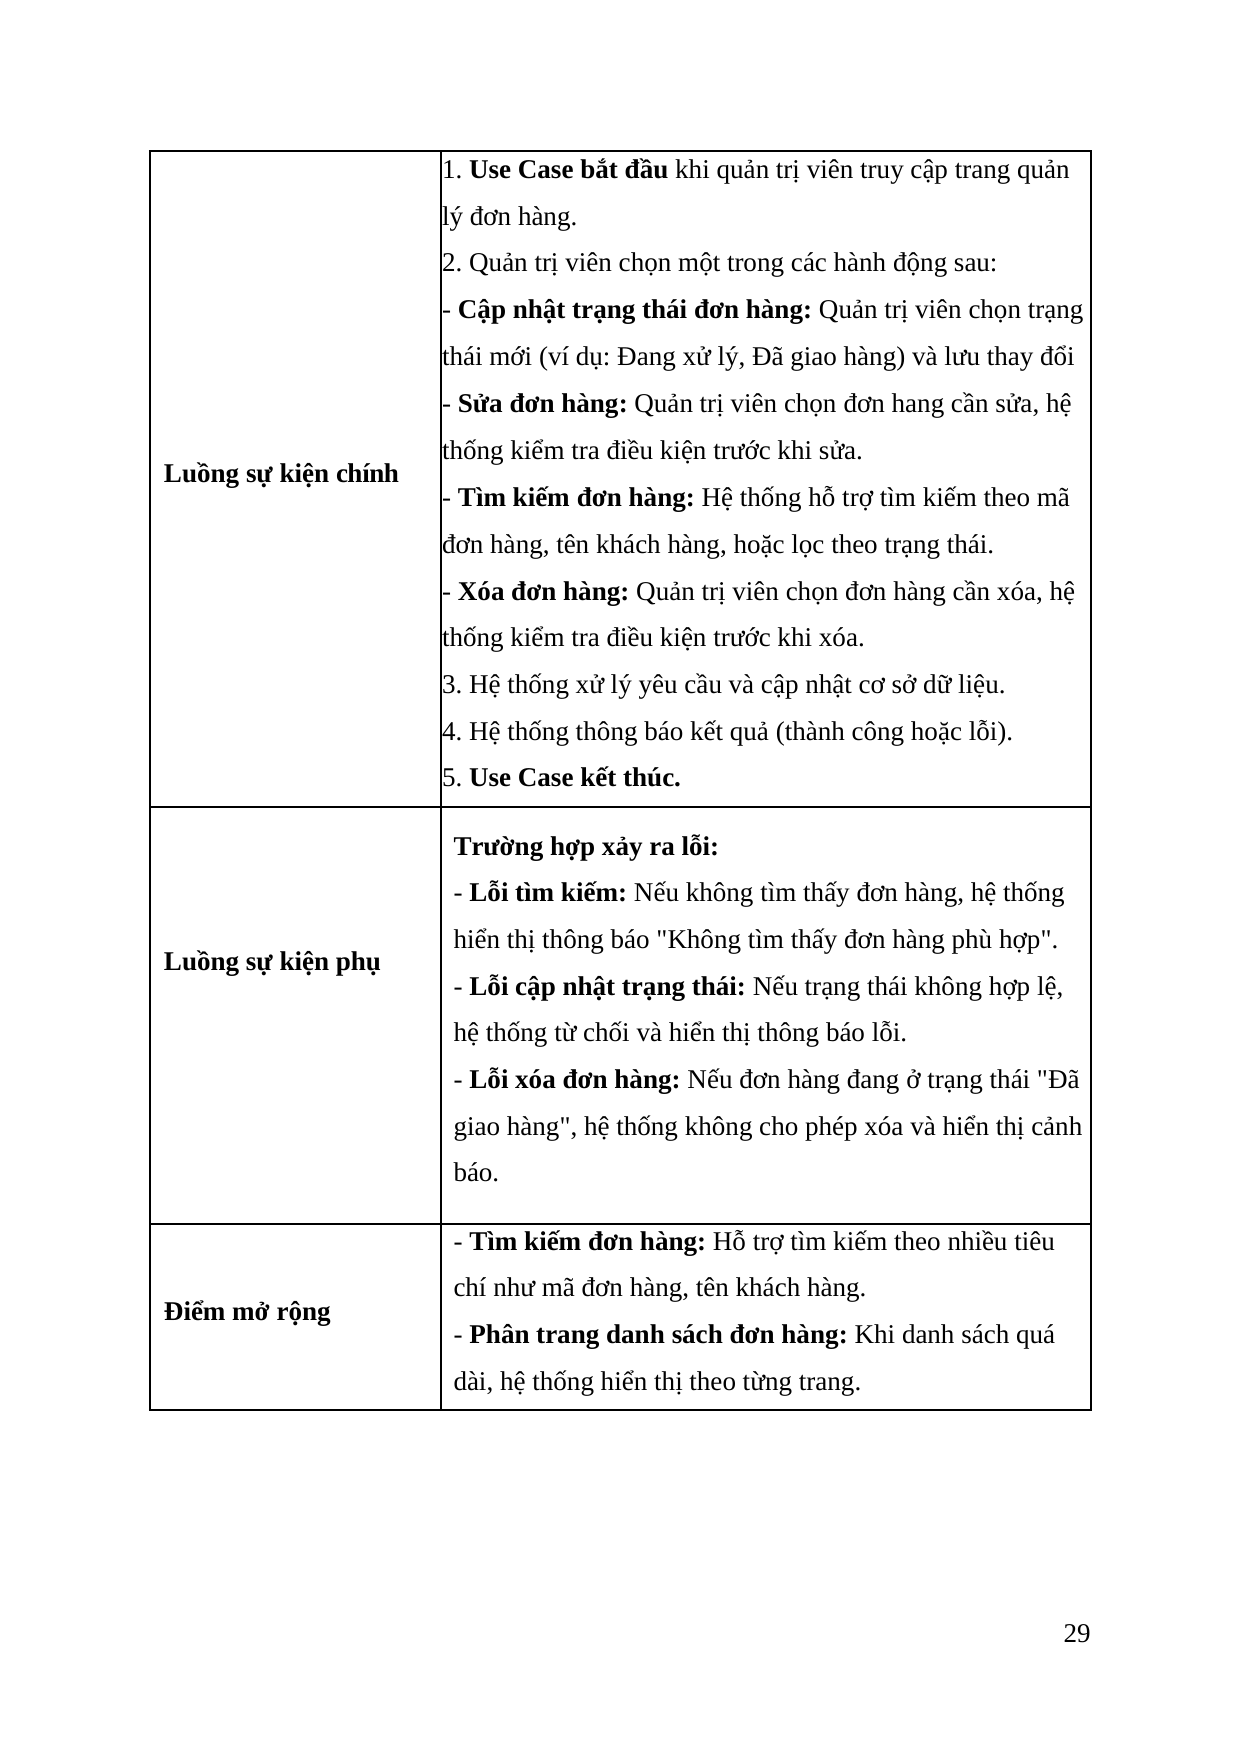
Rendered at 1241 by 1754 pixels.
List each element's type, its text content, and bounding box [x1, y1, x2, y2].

table_cell 1. Use Case bắt đầu khi quản trị viên truy cập trang quản lý đơn hàng. 2. Quản trị viên chọn một trong các hành động sau: - Cập nhật trạng thái đơn hàng: Quản trị viên chọn trạng thái mới (ví dụ: Đang xử lý, Đã giao hàng) và lưu thay đổi - Sửa đơn hàng: Quản trị viên chọn đơn hang cần sửa, hệ thống kiểm tra điều kiện trước khi sửa. - Tìm kiếm đơn hàng: Hệ thống hỗ trợ tìm kiếm theo mã đơn hàng, tên khách hàng, hoặc lọc theo trạng thái. - Xóa đơn hàng: Quản trị viên chọn đơn hàng cần xóa, hệ thống kiểm tra điều kiện trước khi xóa. 3. Hệ thống xử lý yêu cầu và cập nhật cơ sở dữ liệu. 4. Hệ thống thông báo kết quả (thành công hoặc lỗi). 5. Use Case kết thúc. [442, 152, 1090, 806]
table_cell - Tìm kiếm đơn hàng: Hỗ trợ tìm kiếm theo nhiều tiêu chí như mã đơn hàng, tên khách hàng. - Phân trang danh sách đơn hàng: Khi danh sách quá dài, hệ thống hiển thị theo từng trang. [442, 1225, 1090, 1409]
table_cell Trường hợp xảy ra lỗi: - Lỗi tìm kiếm: Nếu không tìm thấy đơn hàng, hệ thống hiển thị thông báo "Không tìm thấy đơn hàng phù hợp". - Lỗi cập nhật trạng thái: Nếu trạng thái không hợp lệ, hệ thống từ chối và hiển thị thông báo lỗi. - Lỗi xóa đơn hàng: Nếu đơn hàng đang ở trạng thái "Đã giao hàng", hệ thống không cho phép xóa và hiển thị cảnh báo. [442, 808, 1090, 1222]
table_cell Luồng sự kiện chính [151, 152, 440, 806]
table_cell Luồng sự kiện phụ [151, 808, 440, 1222]
table_cell Điểm mở rộng [151, 1225, 440, 1409]
